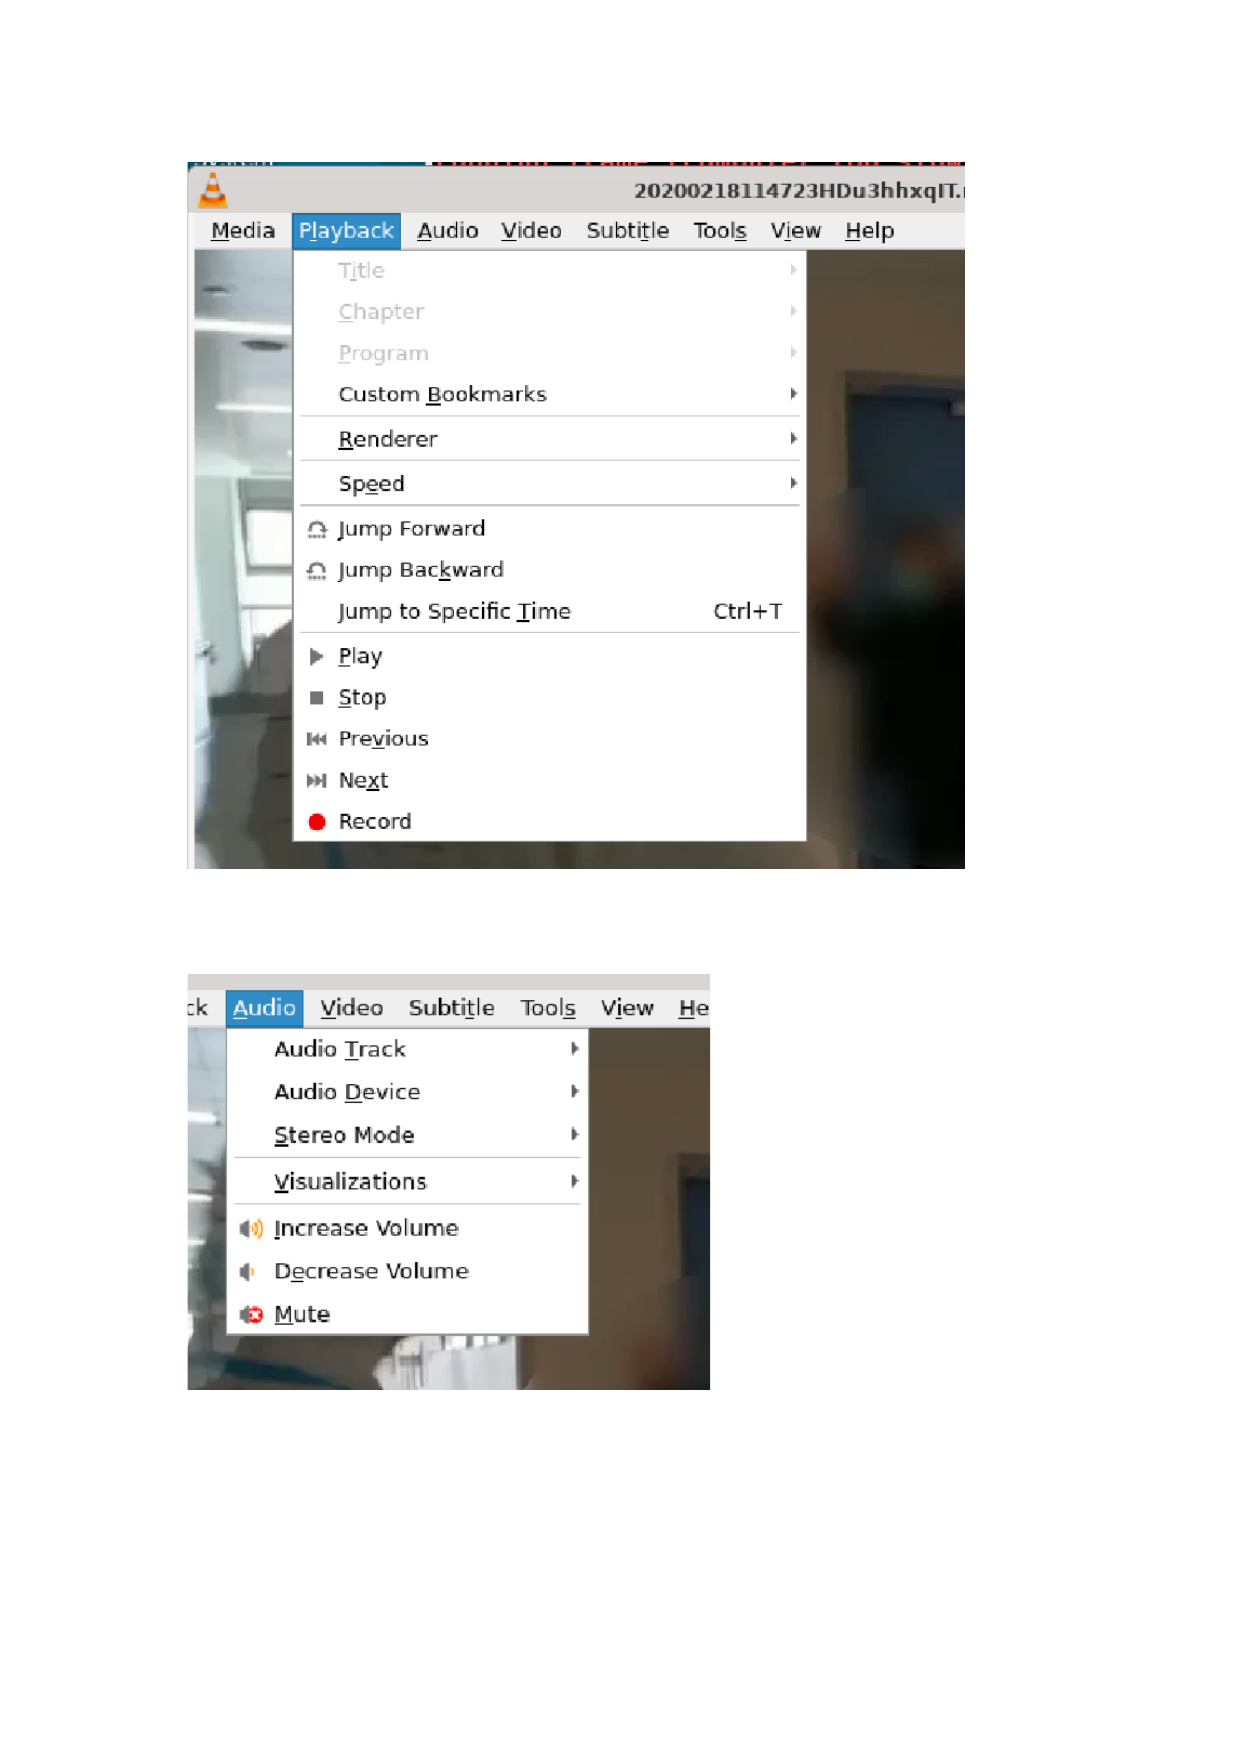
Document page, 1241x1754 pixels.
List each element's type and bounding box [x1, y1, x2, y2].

picture [187, 974, 711, 1390]
picture [187, 162, 965, 869]
